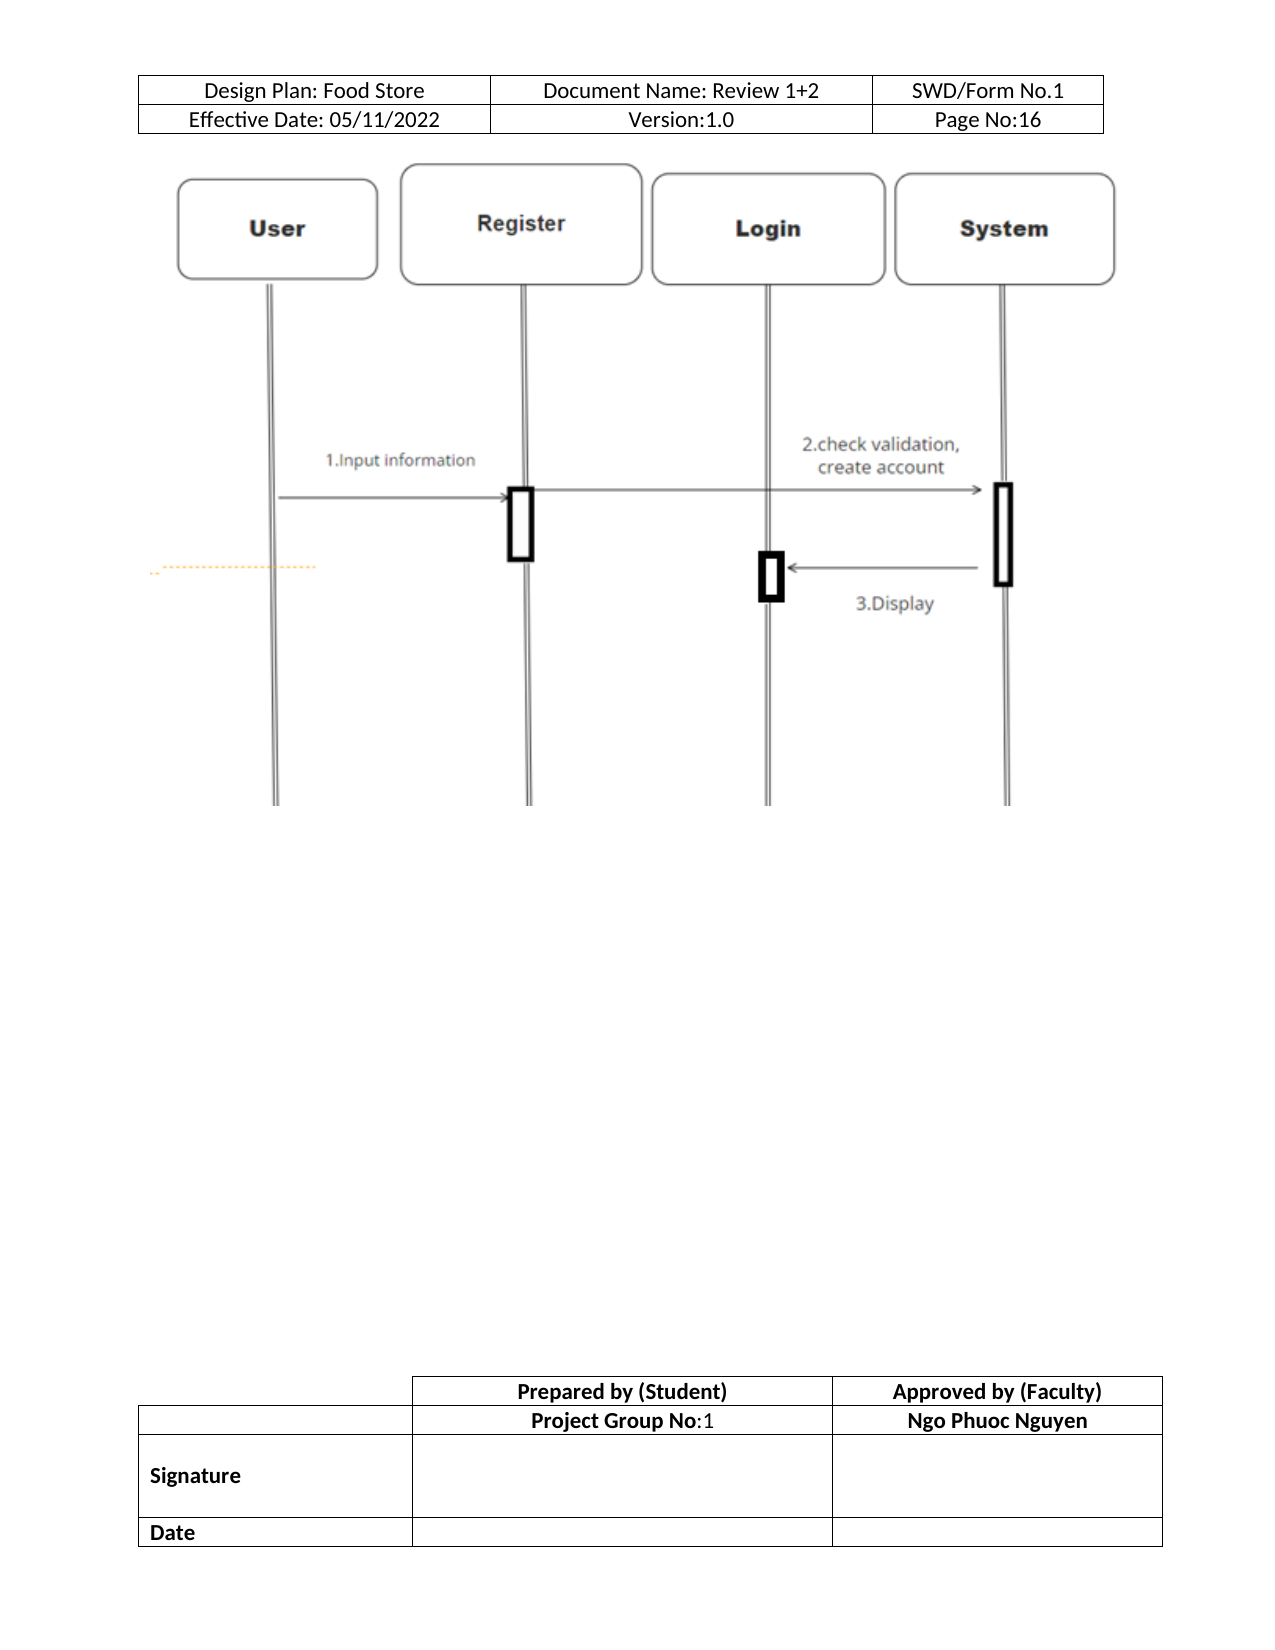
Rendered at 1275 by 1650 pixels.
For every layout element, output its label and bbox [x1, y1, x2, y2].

picture [150, 162, 1125, 806]
